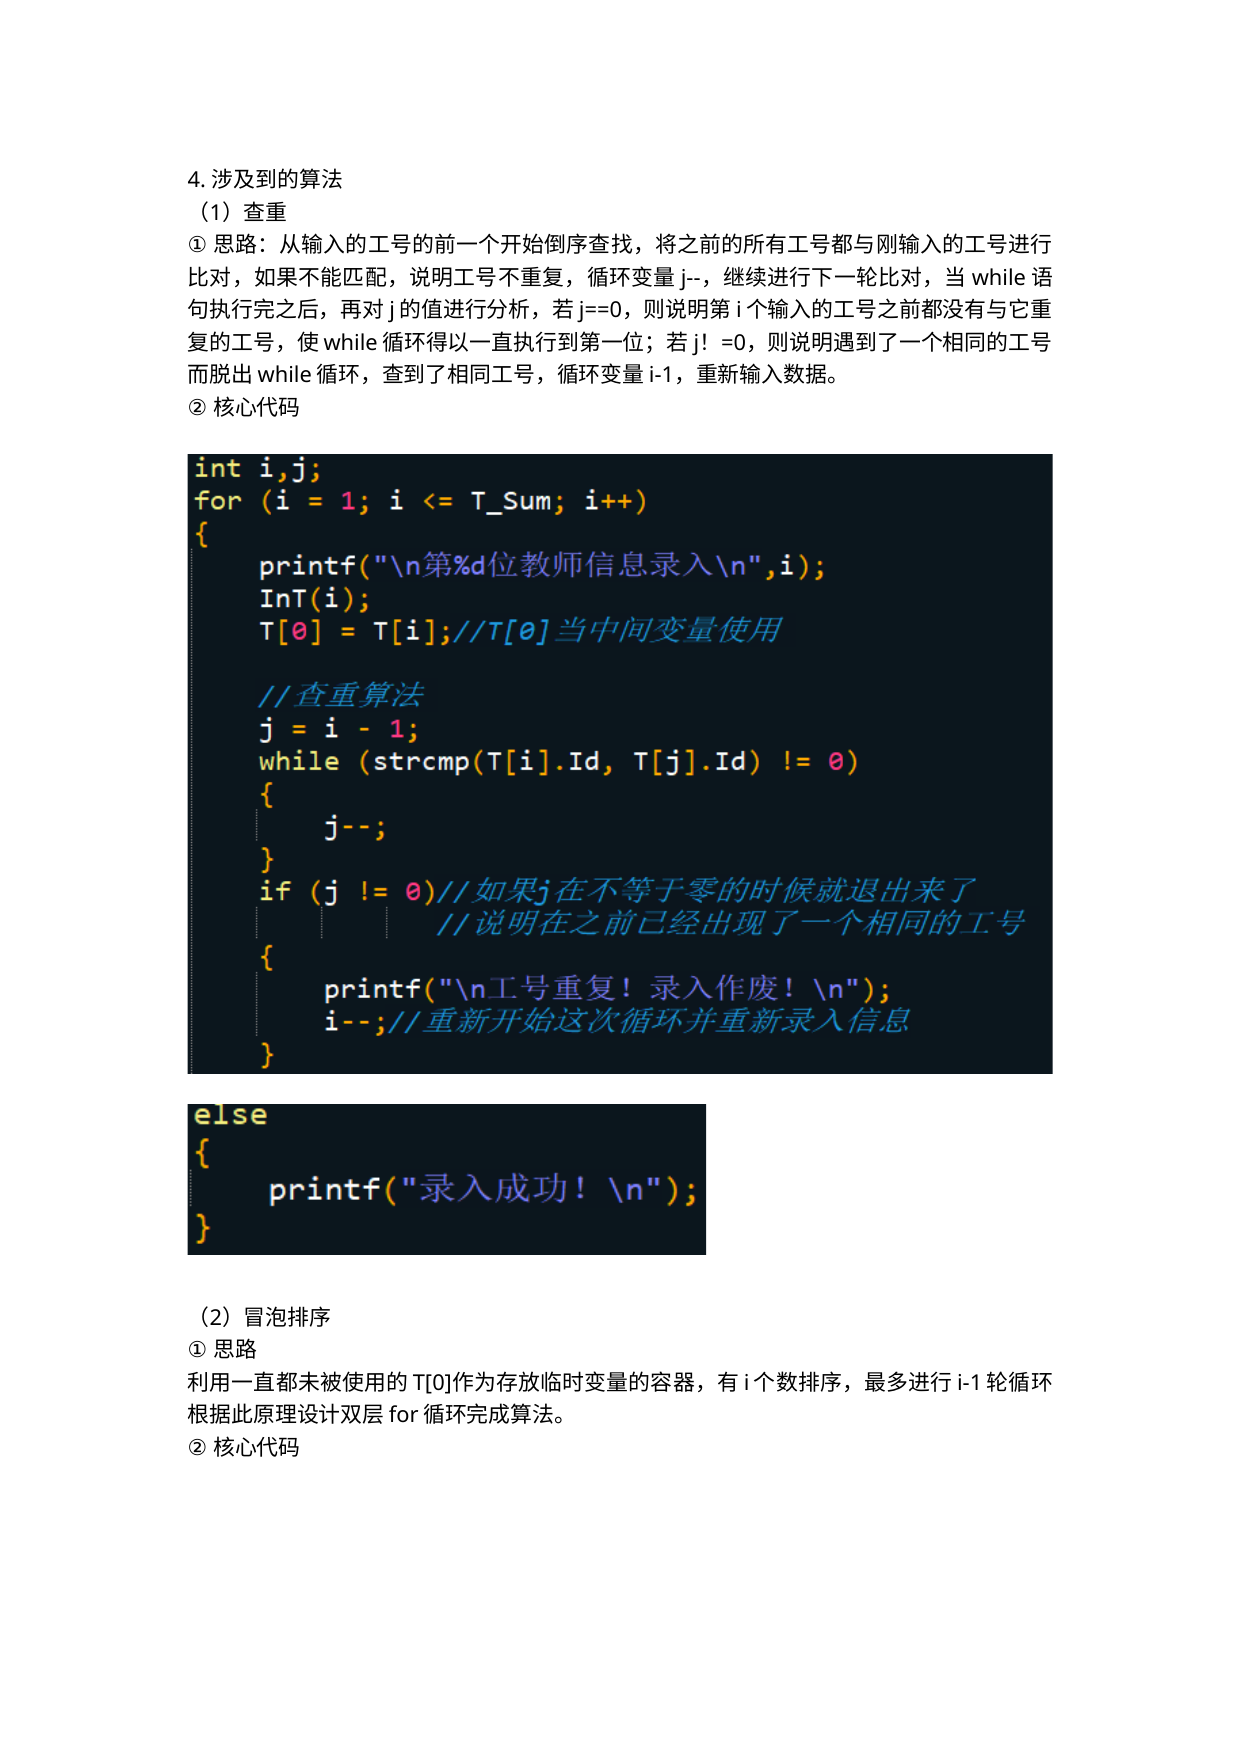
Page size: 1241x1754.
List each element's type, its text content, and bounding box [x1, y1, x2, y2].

text ② 核心代码 [187, 389, 1053, 422]
text ① 思路：从输入的工号的前一个开始倒序查找，将之前的所有工号都与刚输入的工号进行比对，如果不能匹配，说明工号不重复，循环变量j--，继续进行下一轮比对，当while语句执行完之后，再对j的值进行分析，若j==0，则说明第i个输入的工号之前都没有与它重复的工号，使while循环得以一直执行到第一位；若j！=0，则说明遇到了一个相同的工号而脱出while循环，查到了相同工号，循环变量i-1，重新输入数据。 [187, 227, 1053, 389]
text 4. 涉及到的算法 [187, 162, 1053, 194]
text （2）冒泡排序 [187, 1299, 1053, 1332]
picture [187, 454, 1053, 1074]
text ① 思路 [187, 1332, 1053, 1364]
picture [187, 1104, 707, 1255]
text （1）查重 [187, 194, 1053, 227]
text 利用一直都未被使用的T[0]作为存放临时变量的容器，有i个数排序，最多进行i-1轮循环，根据此原理设计双层for循环完成算法。 [187, 1364, 1053, 1429]
text ② 核心代码 [187, 1429, 1053, 1462]
